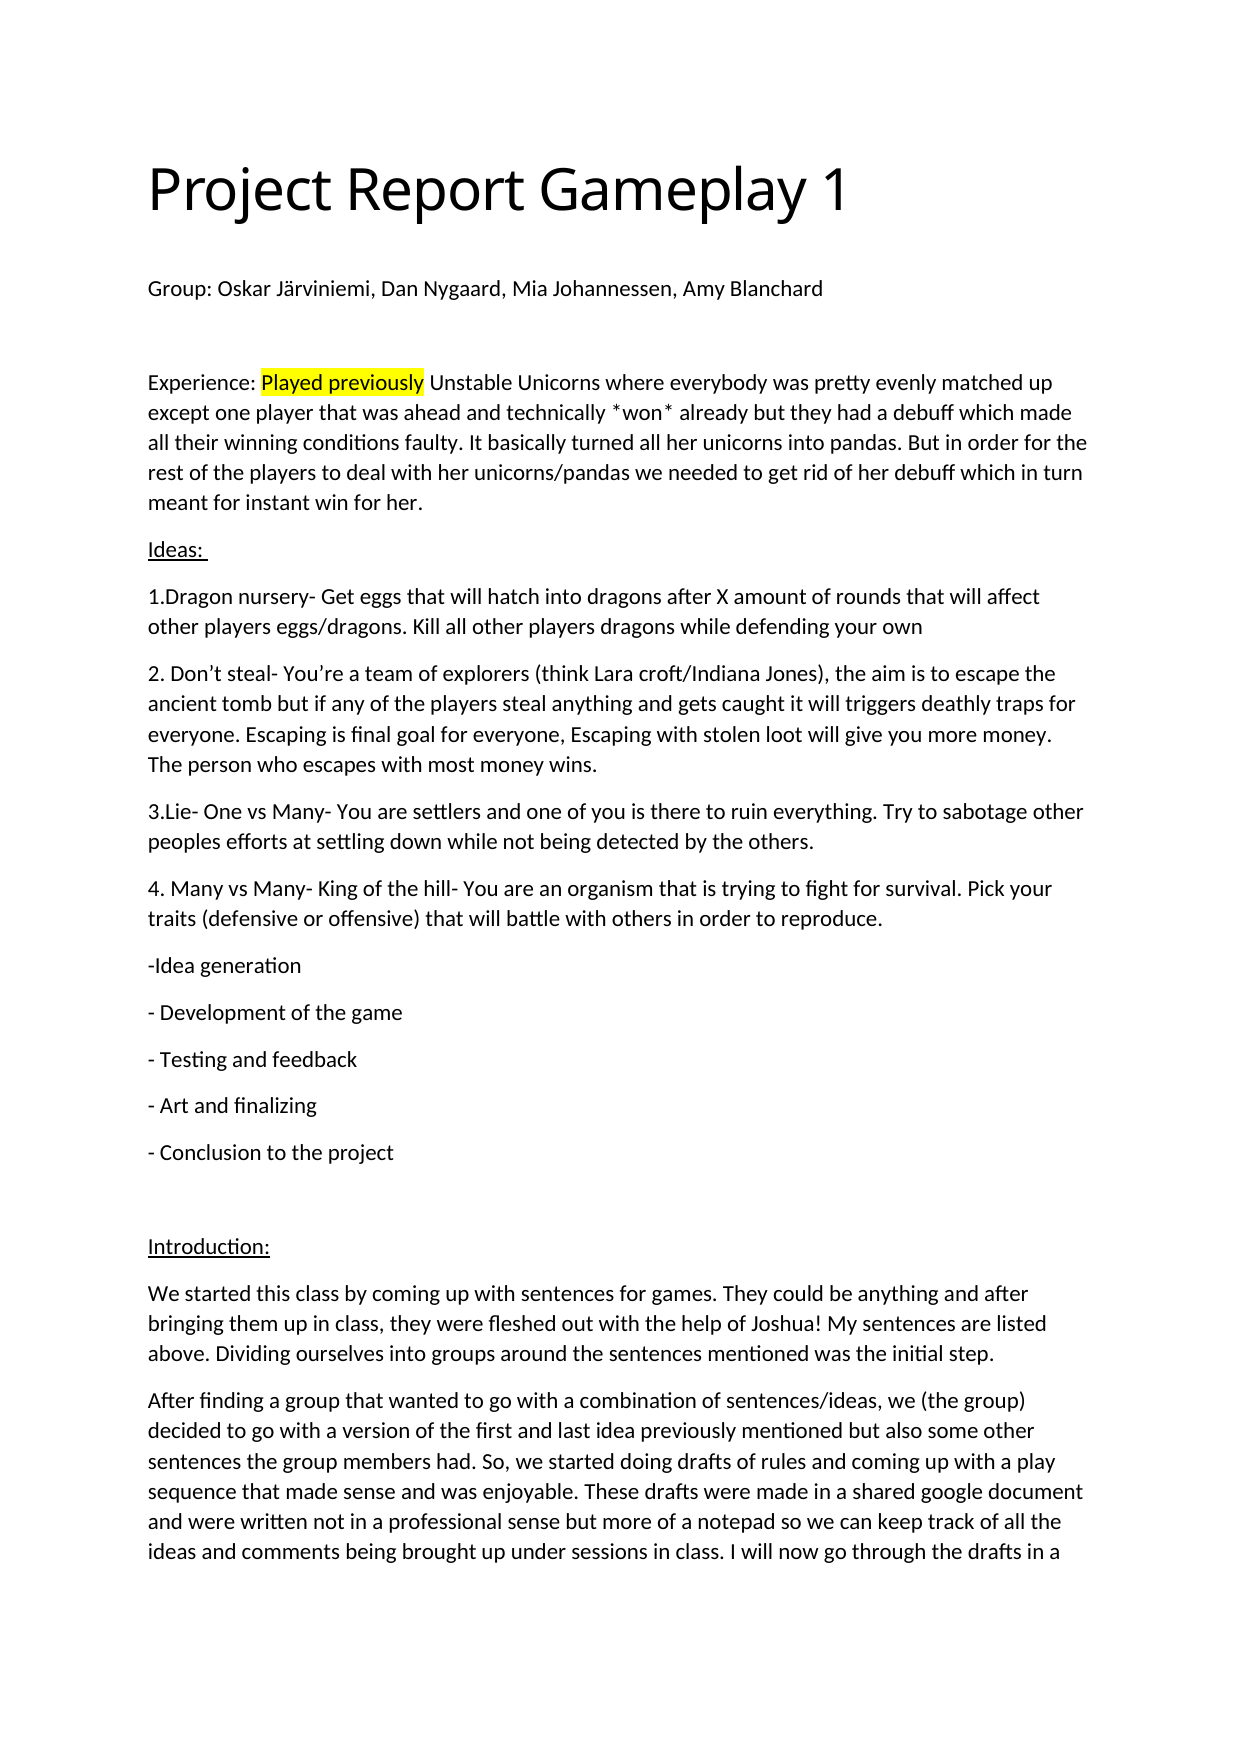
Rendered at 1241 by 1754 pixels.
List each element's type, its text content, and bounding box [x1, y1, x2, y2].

text We started this class by coming up with sentences for games. They could be anything and after bringing them up in class, they were fleshed out with the help of Joshua! My sentences are listed above. Dividing ourselves into groups around the sentences mentioned was the initial step. [148, 1279, 1093, 1368]
title Project Report Gameplay 1 [148, 148, 1093, 227]
text Experience: Played previously Unstable Unicorns where everybody was pretty evenly matched up except one player that was ahead and technically *won* already but they had a debuff which made all their winning conditions faulty. It basically turned all her unicorns into pandas. But in order for the rest of the players to deal with her unicorns/pandas we needed to get rid of her debuff which in turn meant for instant win for her. [148, 368, 1093, 517]
text -Idea generation [148, 951, 1093, 979]
text - Art and finalizing [148, 1092, 1093, 1120]
text Group: Oskar Järviniemi, Dan Nygaard, Mia Johannessen, Amy Blanchard [148, 274, 1093, 302]
text - Development of the game [148, 998, 1093, 1026]
text - Testing and feedback [148, 1045, 1093, 1073]
text 2. Don’t steal- You’re a team of explorers (think Lara croft/Indiana Jones), the aim is to escape the ancient tomb but if any of the players steal anything and gets caught it will triggers deathly traps for everyone. Escaping is final goal for everyone, Escaping with stolen loot will give you more money. The person who escapes with most money wins. [148, 659, 1093, 778]
text Introduction: [148, 1232, 1093, 1260]
text 1.Dragon nursery- Get eggs that will hatch into dragons after X amount of rounds that will affect other players eggs/dragons. Kill all other players dragons while defending your own [148, 582, 1093, 641]
text - Conclusion to the project [148, 1138, 1093, 1167]
text Ideas: [148, 535, 1093, 563]
text 3.Lie- One vs Many- You are settlers and one of you is there to ruin everything. Try to sabotage other peoples efforts at settling down while not being detected by the others. [148, 797, 1093, 855]
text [148, 1386, 1093, 1566]
text 4. Many vs Many- King of the hill- You are an organism that is trying to fight for survival. Pick your traits (defensive or offensive) that will battle with others in order to reproduce. [148, 874, 1093, 932]
